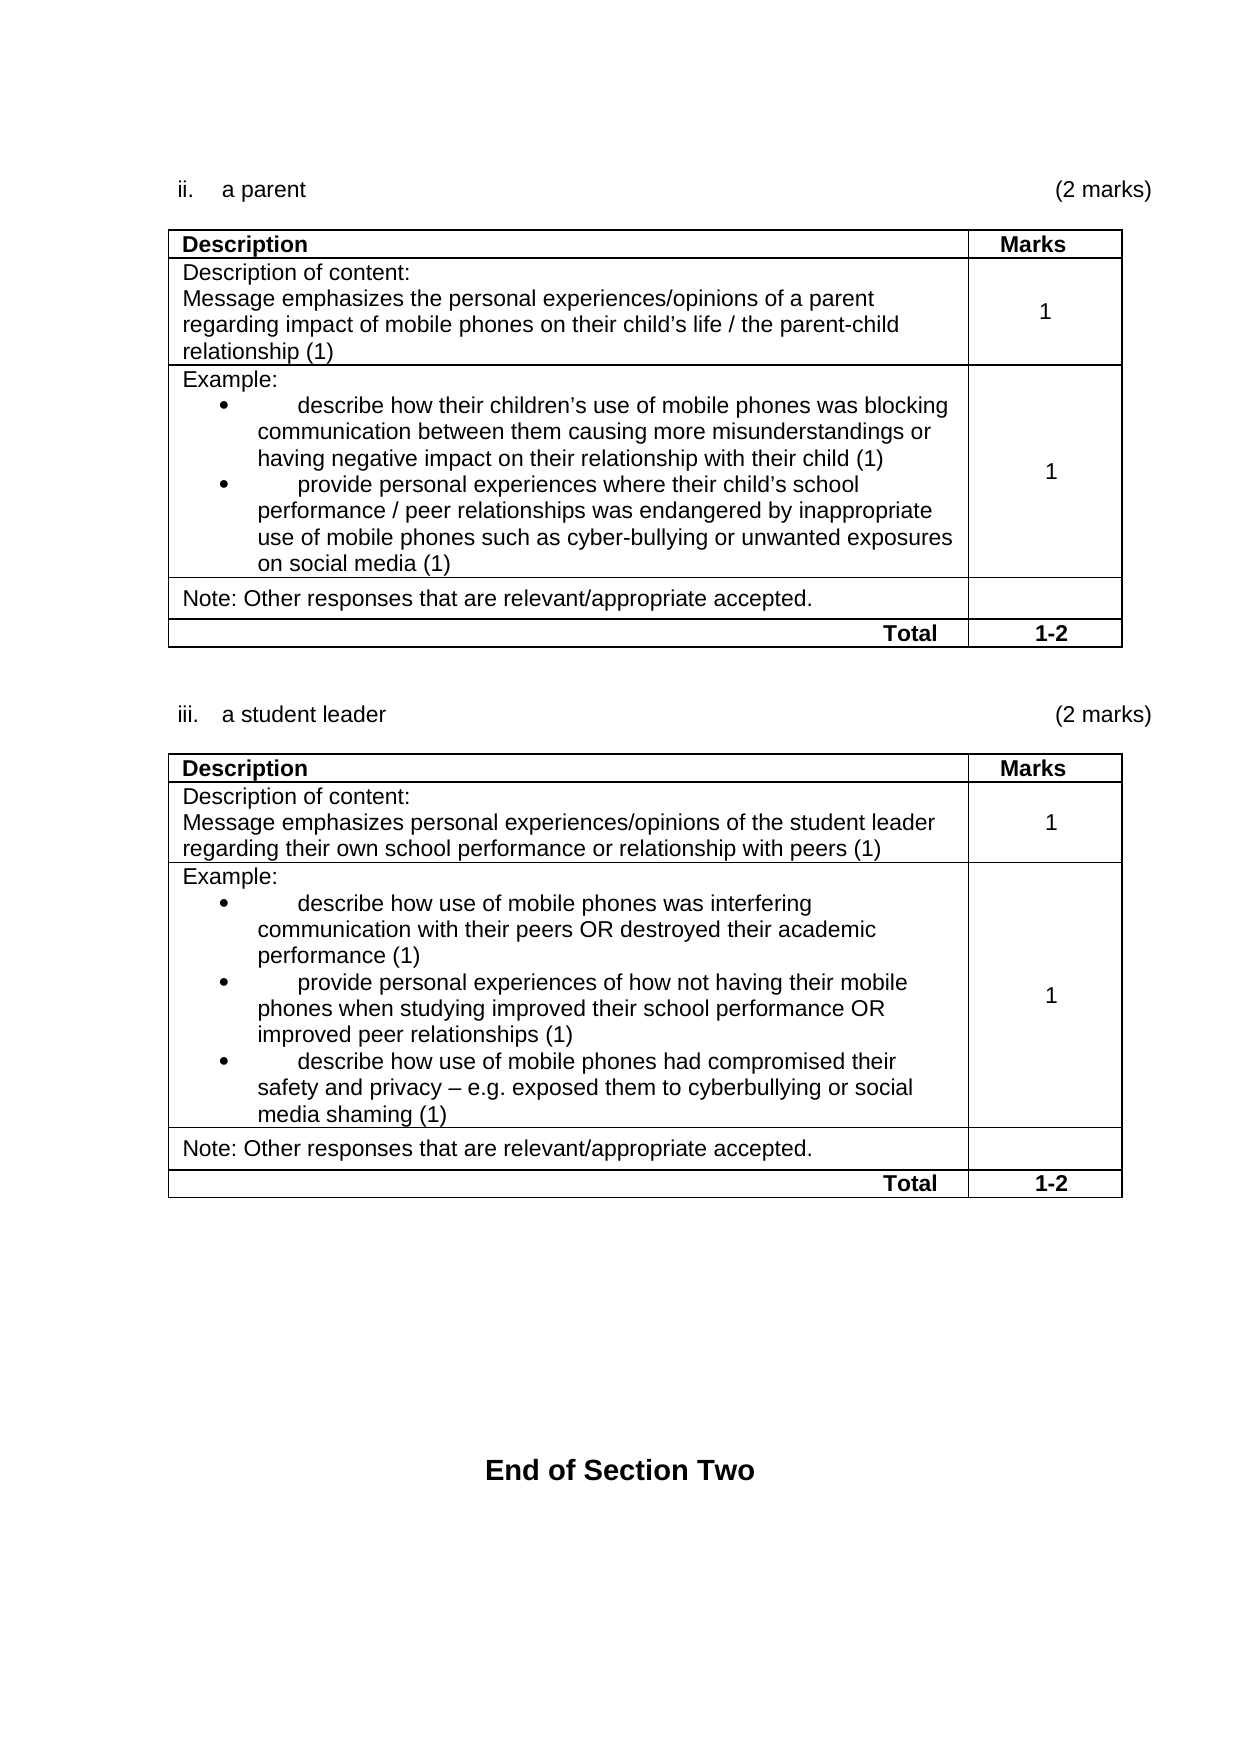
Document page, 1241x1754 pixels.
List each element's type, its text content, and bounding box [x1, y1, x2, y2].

table_cell Note: Other responses that are relevant/appropriate accepted. [169, 578, 968, 618]
table_cell Example: describe how their children’s use of mobile phones was blocking communication between them causing more misunderstandings or having negative impact on their relationship with their child (1) provide personal experiences where their child’s school performance / peer relationships was endangered by inappropriate use of mobile phones such as cyber-bullying or unwanted exposures on social media (1) [169, 366, 968, 576]
text ii. a parent (2 marks) [177, 176, 1122, 203]
table_cell Total [169, 1171, 968, 1197]
table_cell 1 [969, 259, 1121, 364]
table_cell [969, 578, 1121, 618]
table_cell [969, 1128, 1121, 1169]
table_cell 1-2 [969, 1171, 1121, 1197]
table_cell Example: describe how use of mobile phones was interfering communication with their peers OR destroyed their academic performance (1) provide personal experiences of how not having their mobile phones when studying improved their school performance OR improved peer relationships (1) describe how use of mobile phones had compromised their safety and privacy – e.g. exposed them to cyberbullying or social media shaming (1) [169, 863, 968, 1127]
table_cell Description of content: Message emphasizes personal experiences/opinions of the student leader regarding their own school performance or relationship with peers (1) [169, 783, 968, 862]
table_cell Total [169, 620, 968, 646]
text iii. a student leader (2 marks) [177, 701, 1122, 727]
table_header Description [169, 755, 968, 781]
table_cell Note: Other responses that are relevant/appropriate accepted. [169, 1128, 968, 1169]
table_header Marks [969, 755, 1121, 781]
table_cell 1-2 [969, 620, 1121, 646]
table_cell 1 [969, 366, 1121, 576]
table_header Marks [969, 231, 1121, 257]
table_cell 1 [969, 783, 1121, 862]
table_cell Description of content: Message emphasizes the personal experiences/opinions of a parent regarding impact of mobile phones on their child’s life / the parent-child relationship (1) [169, 259, 968, 364]
table_cell 1 [969, 863, 1121, 1127]
table_header Description [169, 231, 968, 257]
text End of Section Two [118, 1453, 1122, 1487]
